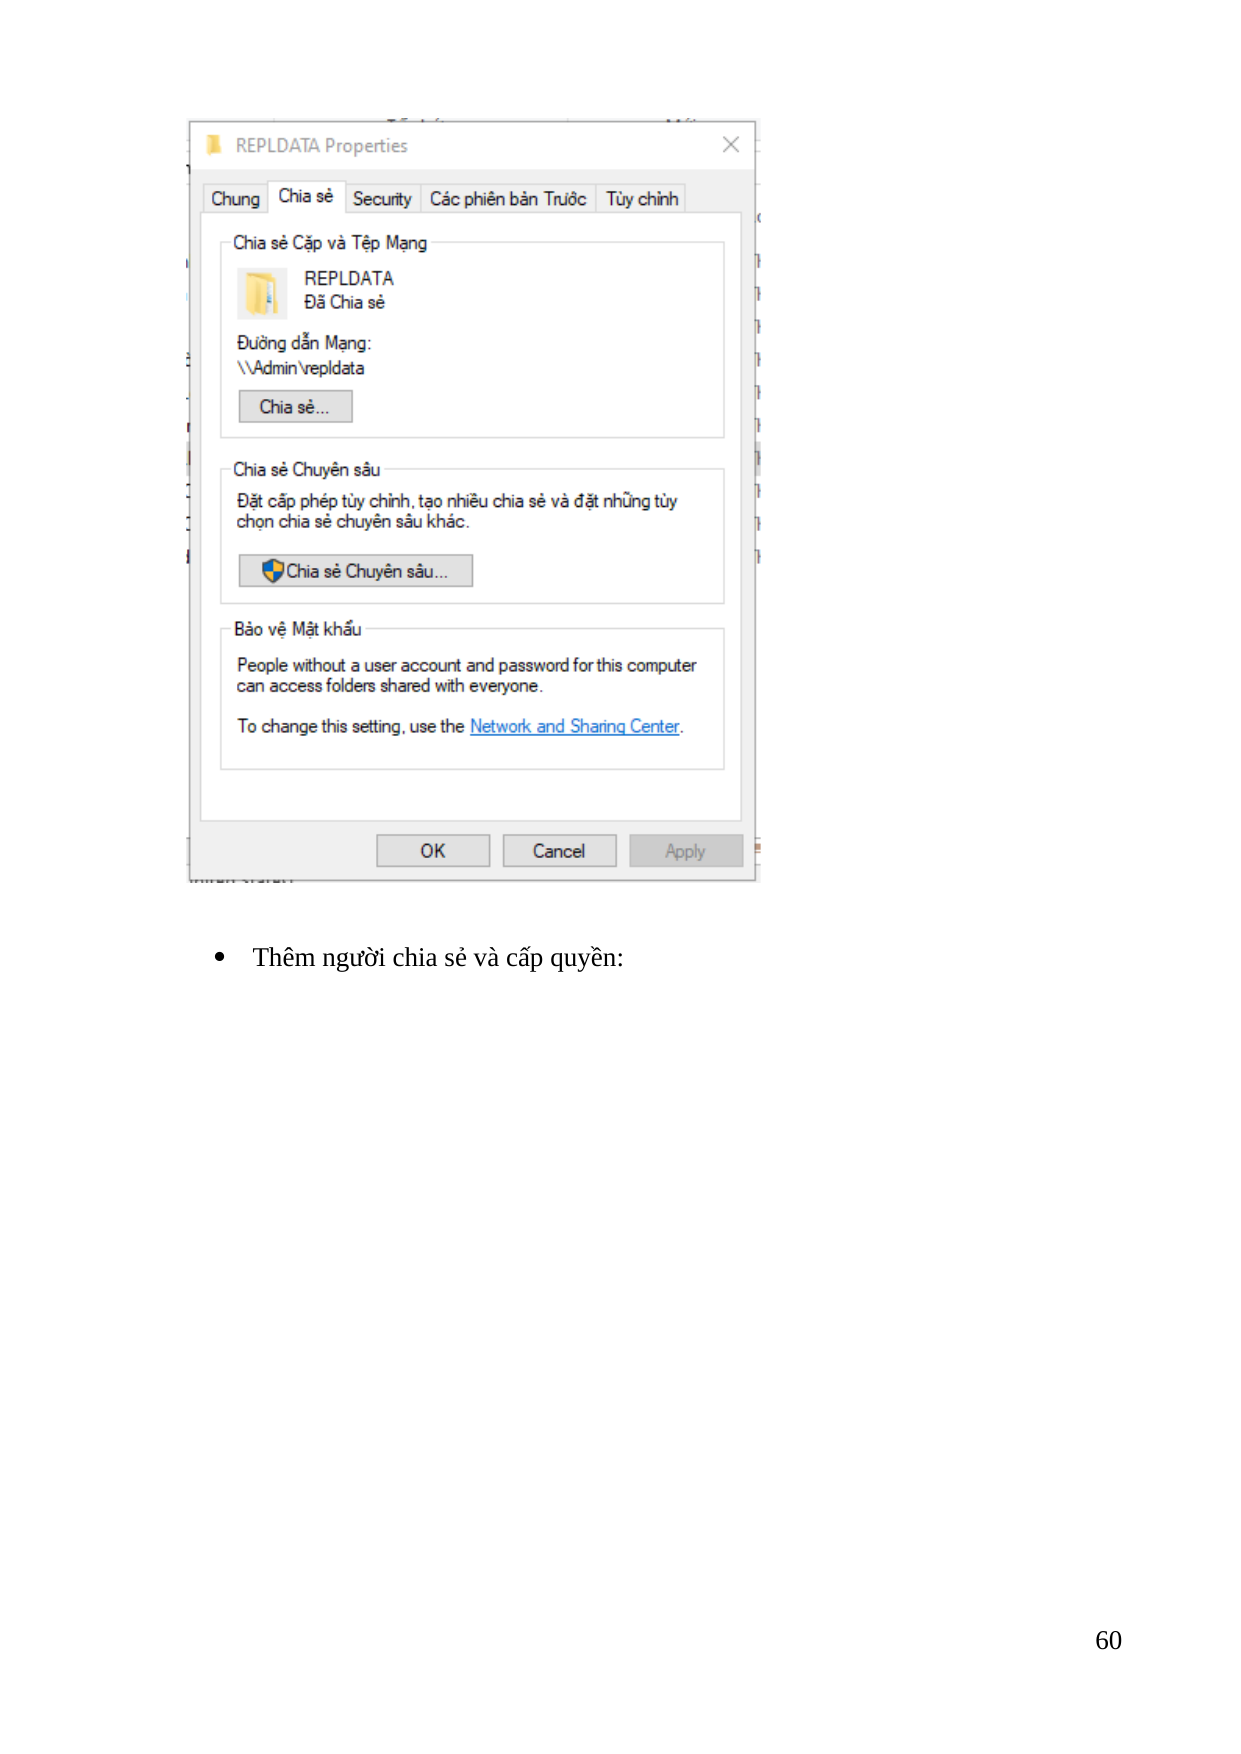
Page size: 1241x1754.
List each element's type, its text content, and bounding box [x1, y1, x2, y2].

list Thêm người chia sẻ và cấp quyền: [215, 942, 1121, 973]
picture [186, 118, 761, 883]
